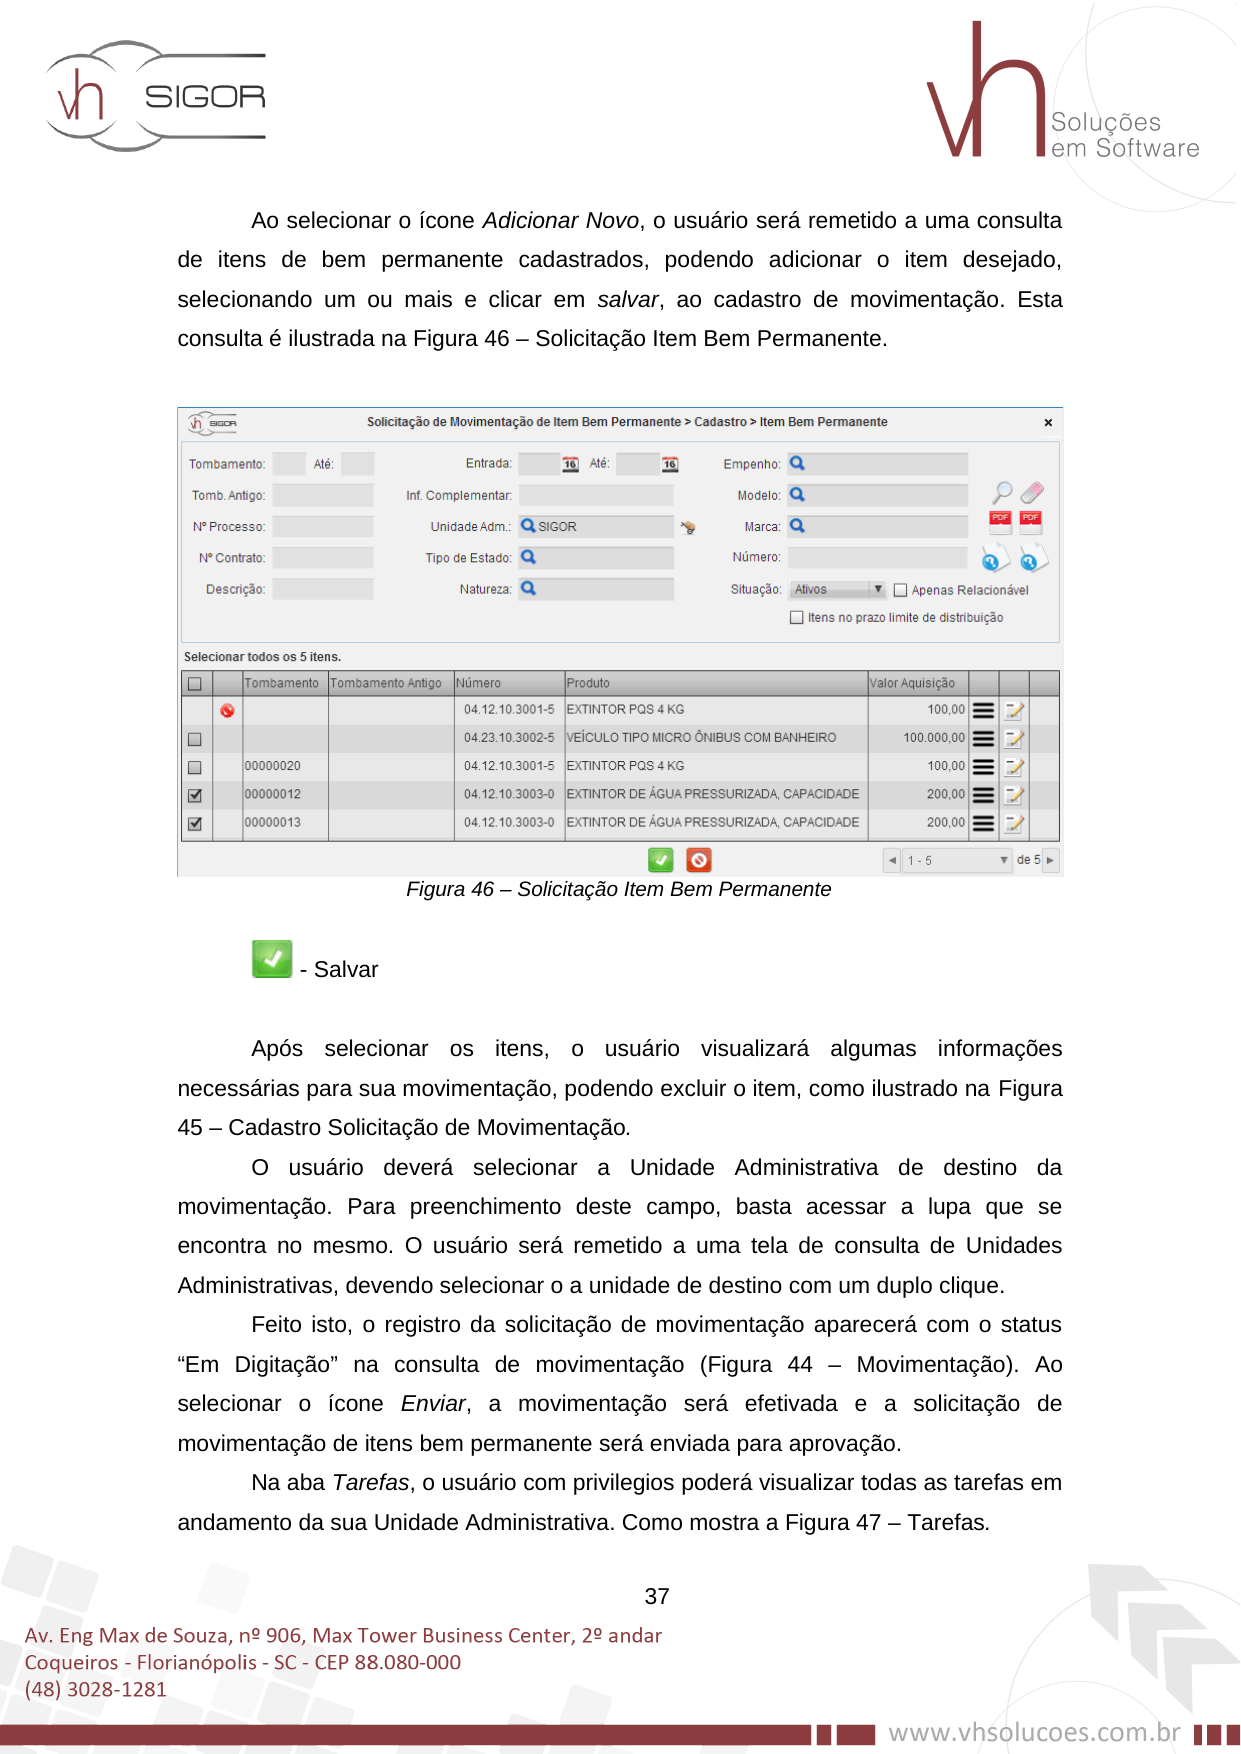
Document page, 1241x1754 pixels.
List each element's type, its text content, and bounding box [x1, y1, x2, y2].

text - Salvar [177, 940, 1063, 982]
text Na aba Tarefas, o usuário com privilegios poderá visualizar todas as tarefas em andamento da sua Unidade Administrativa. Como mostra a Figura 47 – Tarefas. [177, 1469, 1063, 1535]
picture [0, 1545, 1241, 1754]
picture [926, 3, 1236, 212]
picture [251, 940, 294, 978]
text Figura – Solicitação Item Bem Permanente [177, 877, 1063, 901]
text Feito isto, o registro da solicitação de movimentação aparecerá com o status “Em Digitação” na consulta de movimentação (Figura 44 – Movimentação). Ao selecionar o ícone Enviar, a movimentação será efetivada e a solicitação de movimentação de itens bem permanente será enviada para aprovação. [177, 1311, 1063, 1456]
picture [177, 407, 1064, 877]
picture [45, 40, 266, 152]
text Após selecionar os itens, o usuário visualizará algumas informações necessárias para sua movimentação, podendo excluir o item, como ilustrado na Figura 45 – Cadastro Solicitação de Movimentação. [177, 1035, 1063, 1140]
text Ao selecionar o ícone Adicionar Novo, o usuário será remetido a uma consulta de itens de bem permanente cadastrados, podendo adicionar o item desejado, selecionando um ou mais e clicar em salvar, ao cadastro de movimentação. Esta consulta é ilustrada na Figura 46 – Solicitação Item Bem Permanente. [177, 207, 1063, 352]
text O usuário deverá selecionar a Unidade Administrativa de destino da movimentação. Para preenchimento deste campo, basta acessar a lupa que se encontra no mesmo. O usuário será remetido a uma tela de consulta de Unidades Administrativas, devendo selecionar o a unidade de destino com um duplo clique. [177, 1153, 1063, 1298]
